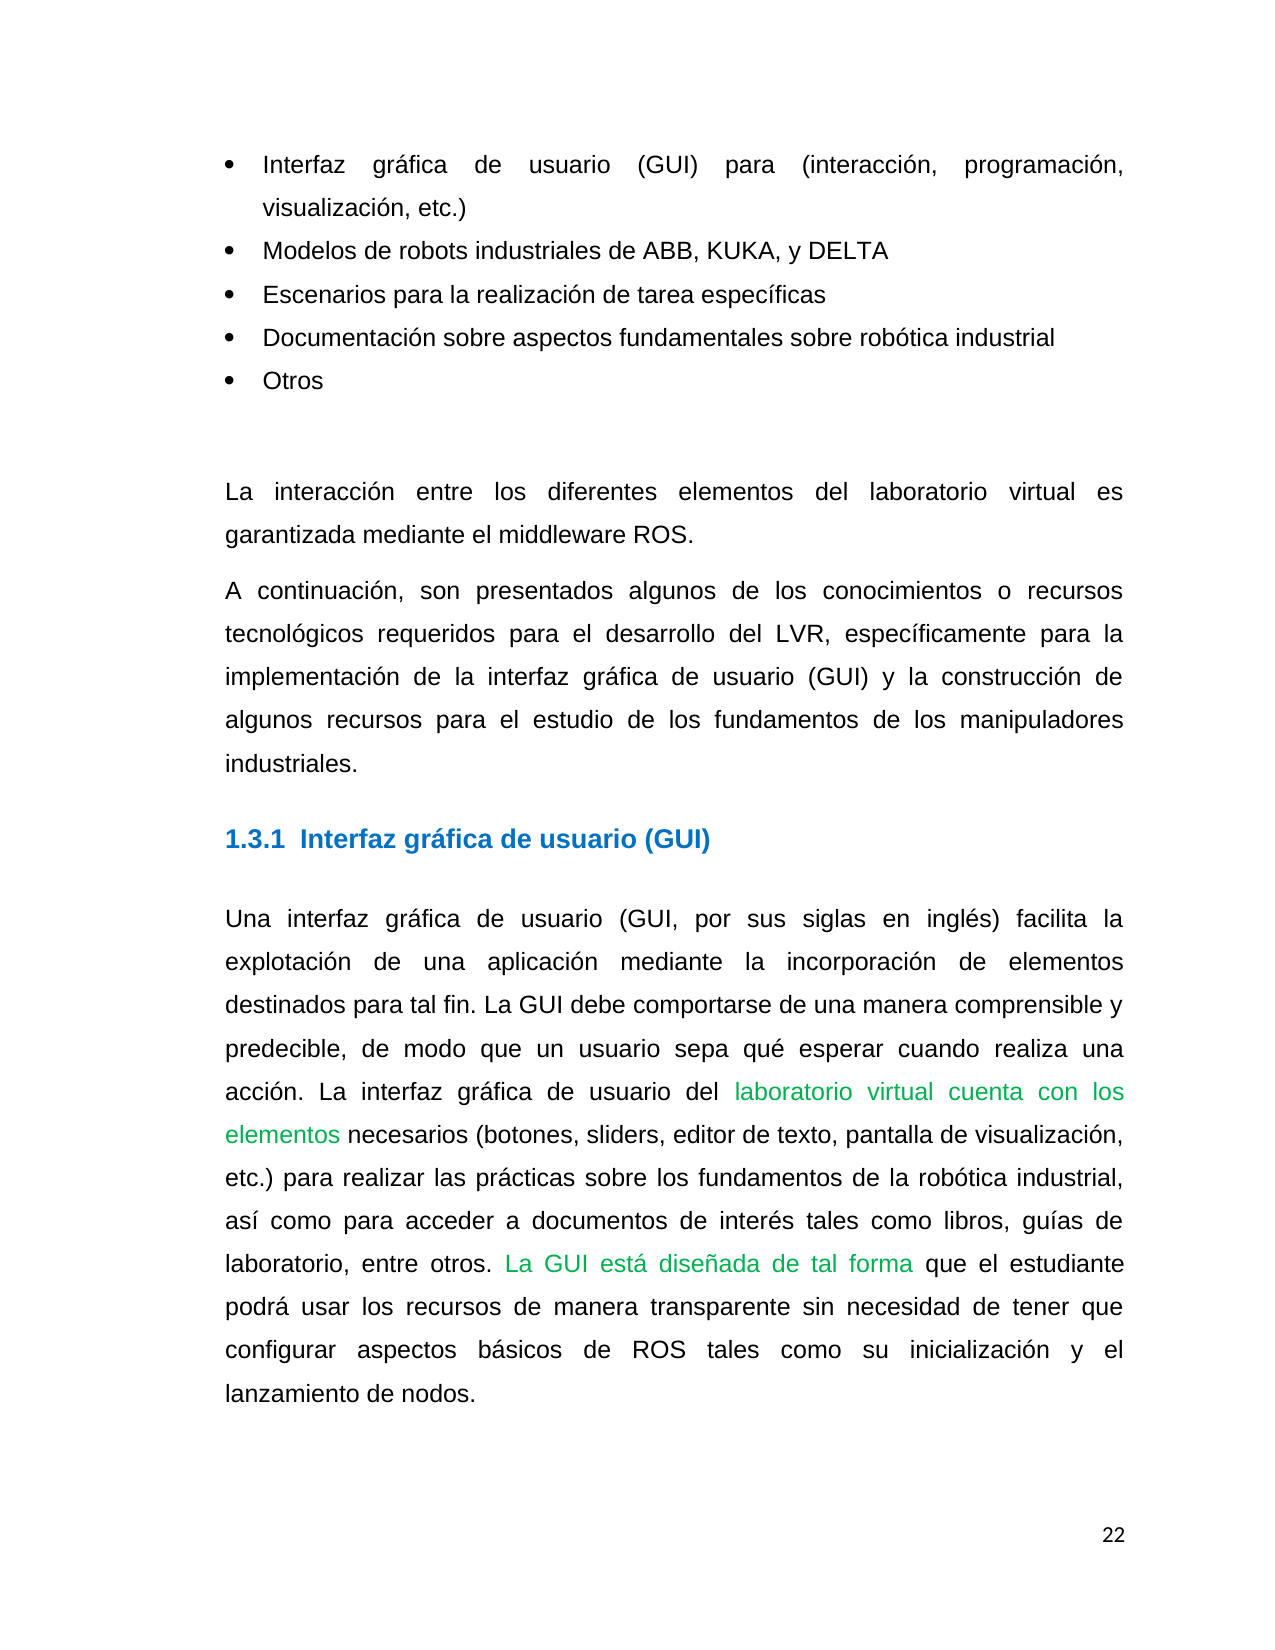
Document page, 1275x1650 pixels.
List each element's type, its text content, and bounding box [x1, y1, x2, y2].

list Documentación sobre aspectos fundamentales sobre robótica industrial [225, 323, 1125, 352]
text Una interfaz gráfica de usuario (GUI, por sus siglas en inglés) facilita la explotación de una aplicación mediante la incorporación de elementos destinados para tal fin. La GUI debe comportarse de una manera comprensible y predecible, de modo que un usuario sepa qué esperar cuando realiza una acción. La interfaz gráfica de usuario del laboratorio virtual cuenta con los elementos necesarios (botones, sliders, editor de texto, pantalla de visualización, etc.) para realizar las prácticas sobre los fundamentos de la robótica industrial, así como para acceder a documentos de interés tales como libros, guías de laboratorio, entre otros. La GUI está diseñada de tal forma que el estudiante podrá usar los recursos de manera transparente sin necesidad de tener que configurar aspectos básicos de ROS tales como su inicialización y el lanzamiento de nodos. [225, 904, 1125, 1407]
text A continuación, son presentados algunos de los conocimientos o recursos tecnológicos requeridos para el desarrollo del LVR, específicamente para la implementación de la interfaz gráfica de usuario (GUI) y la construcción de algunos recursos para el estudio de los fundamentos de los manipuladores industriales. [225, 576, 1125, 777]
list Interfaz gráfica de usuario (GUI) para (interacción, programación, visualización, etc.) [225, 150, 1125, 222]
list Escenarios para la realización de tarea específicas [225, 279, 1125, 308]
text La interacción entre los diferentes elementos del laboratorio virtual es garantizada mediante el middleware ROS. [225, 477, 1125, 549]
list Otros [225, 366, 1125, 395]
list Interfaz gráfica de usuario (GUI) [225, 823, 1125, 854]
list Modelos de robots industriales de ABB, KUKA, y DELTA [225, 236, 1125, 265]
